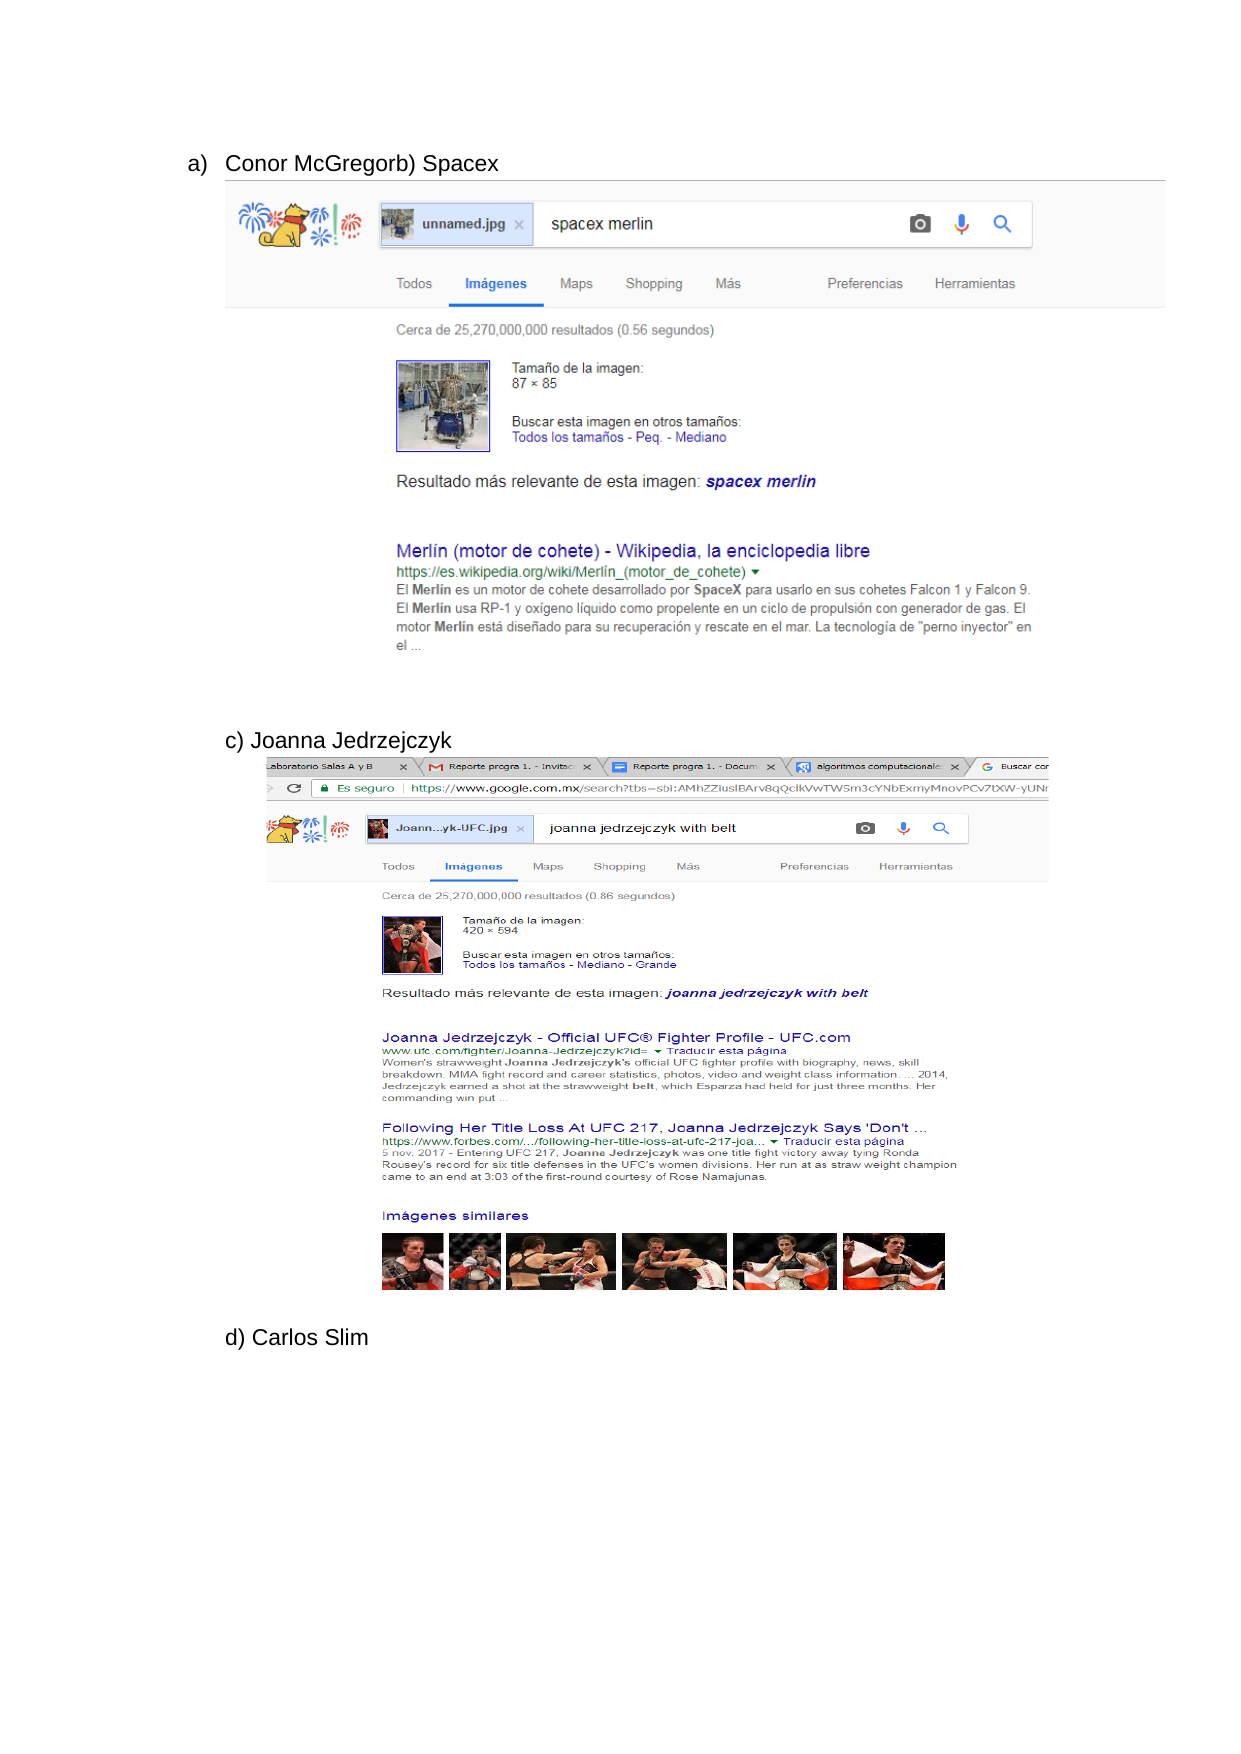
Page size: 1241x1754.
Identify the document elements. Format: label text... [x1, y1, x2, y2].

picture [225, 180, 1166, 663]
text c) Joanna Jedrzejczyk [150, 727, 1090, 754]
text d) Carlos Slim [150, 1323, 1090, 1350]
picture [266, 757, 1049, 1290]
